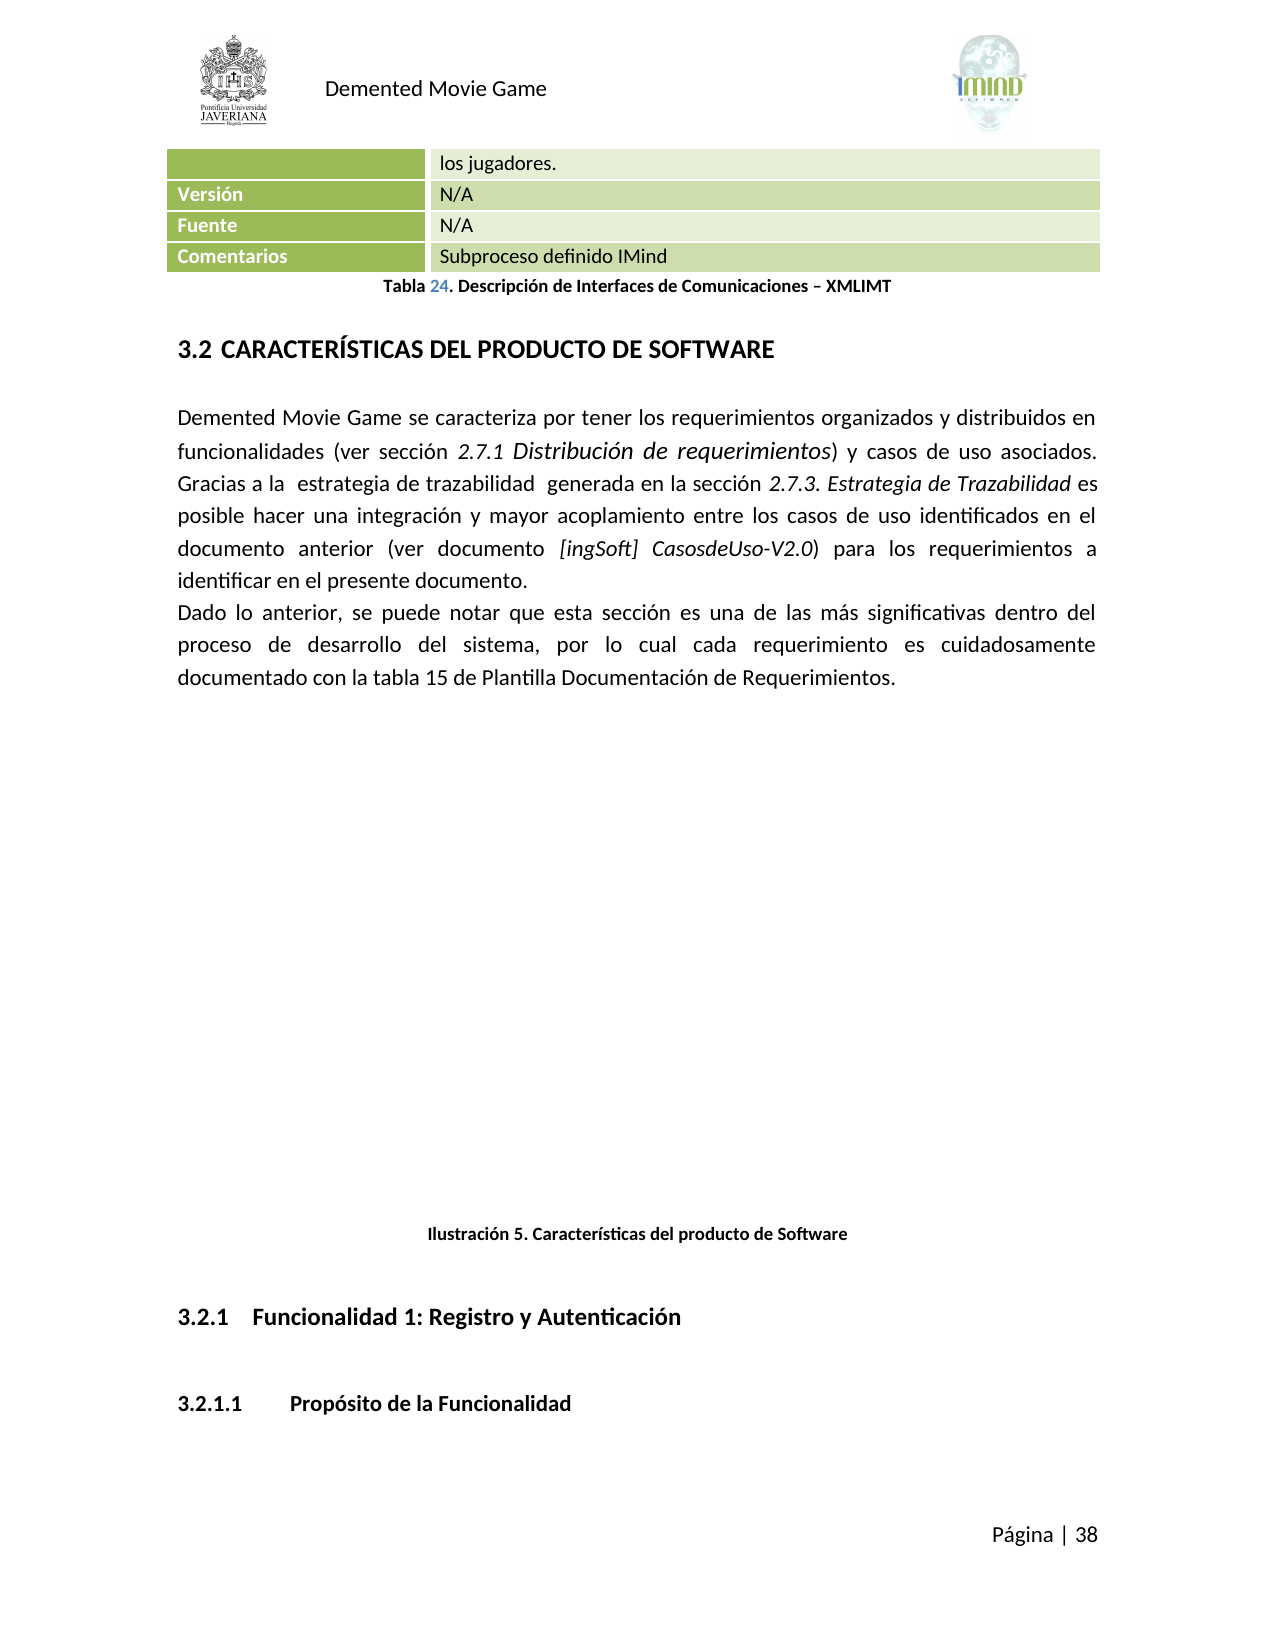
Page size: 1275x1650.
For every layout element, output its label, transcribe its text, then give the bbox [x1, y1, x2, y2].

table_cell Versión [167, 181, 425, 210]
table_cell N/A [431, 181, 1100, 210]
subtitle CARACTERÍSTICAS DEL PRODUCTO DE SOFTWARE [177, 332, 1098, 366]
table_cell Subproceso definido IMind [431, 243, 1100, 272]
table_cell Fuente [167, 212, 425, 241]
picture [200, 35, 267, 126]
text Ilustración 5. Características del producto de Software [177, 1222, 1098, 1245]
table_cell Comentarios [167, 243, 425, 272]
subtitle Propósito de la Funcionalidad [177, 1389, 1098, 1417]
table_cell Permite la comunicación entre el archivo XML y las peticiones realizadas por los jugadores. [431, 149, 1100, 179]
text Dado lo anterior, se puede notar que esta sección es una de las más significativas dentro del proceso de desarrollo del sistema, por lo cual cada requerimiento es cuidadosamente documentado con la tabla 15 de Plantilla Documentación de Requerimientos. [177, 598, 1098, 691]
text Tabla 24. Descripción de Interfaces de Comunicaciones – XMLIMT [177, 274, 1098, 297]
table_cell Propósito [167, 149, 425, 179]
table_cell N/A [431, 212, 1100, 241]
subtitle Funcionalidad 1: Registro y Autenticación [177, 1301, 1098, 1332]
picture [951, 35, 1033, 138]
